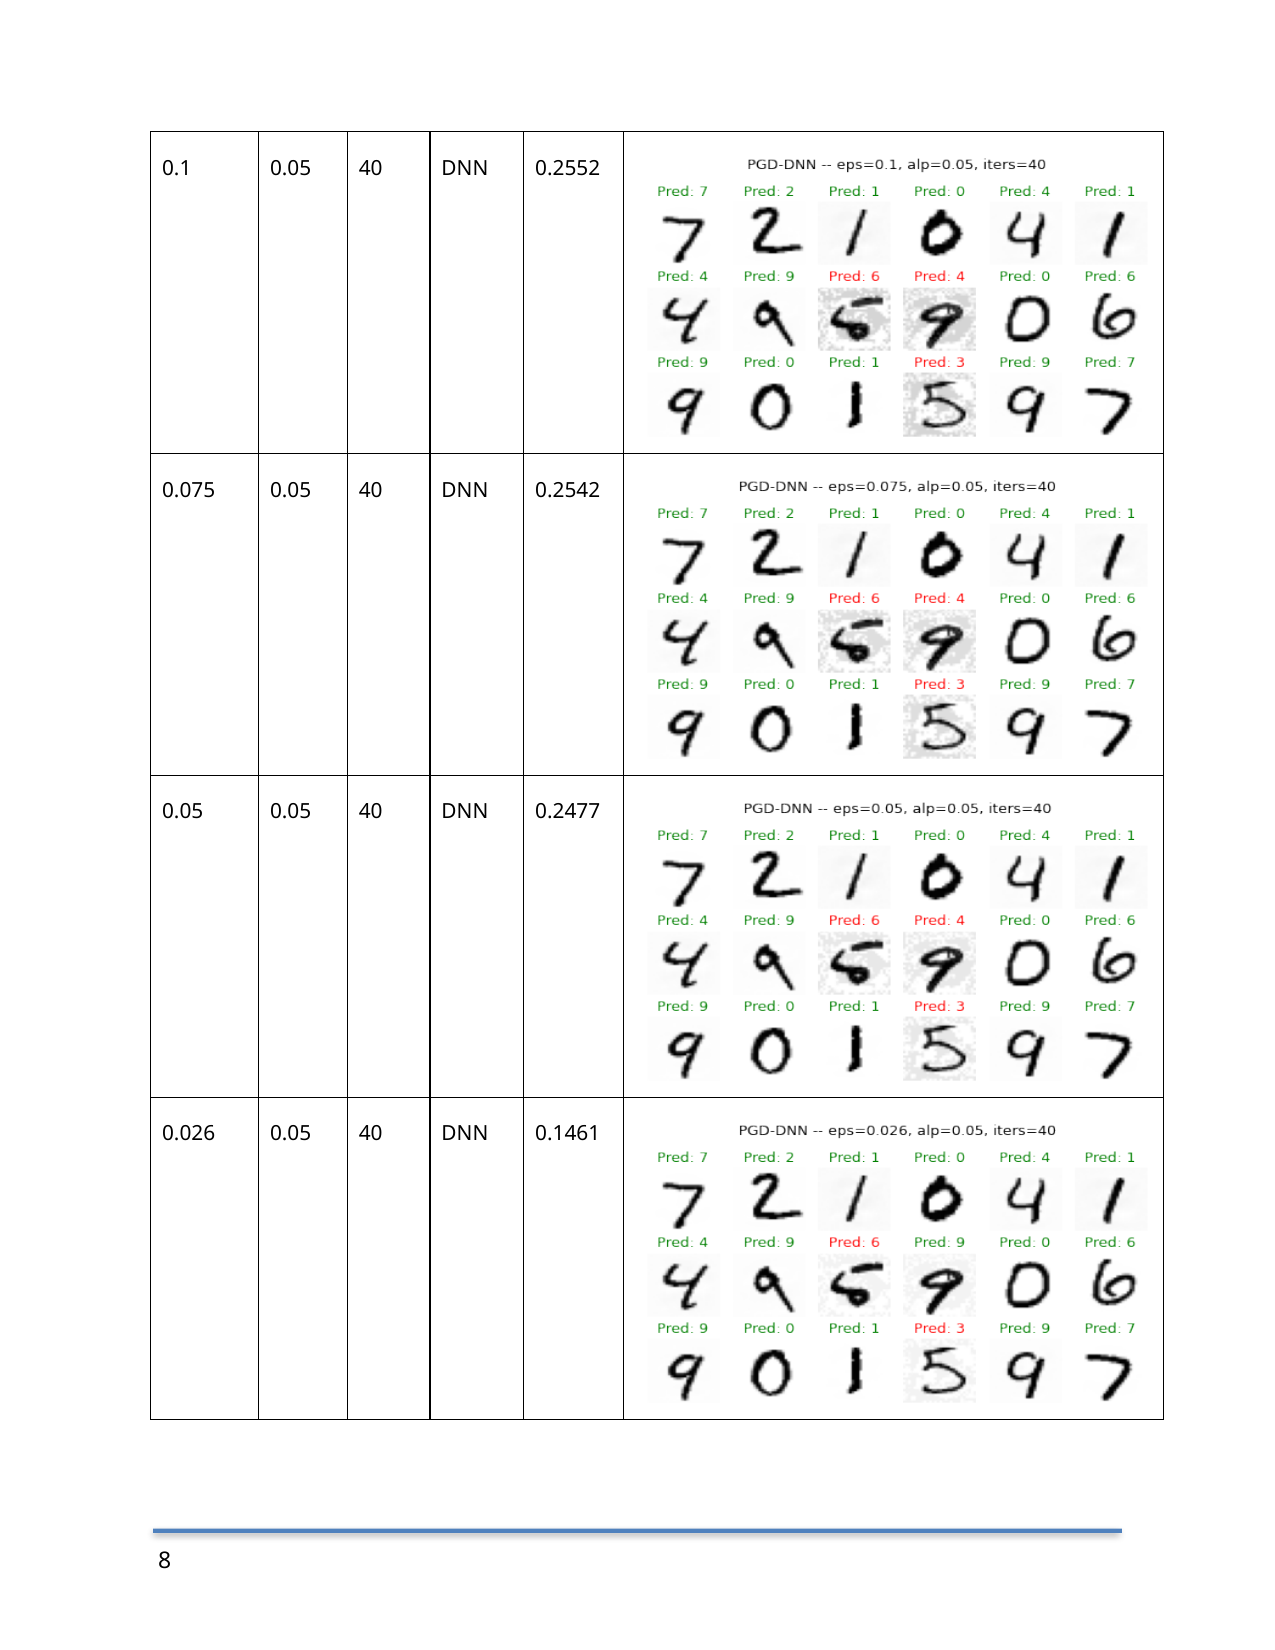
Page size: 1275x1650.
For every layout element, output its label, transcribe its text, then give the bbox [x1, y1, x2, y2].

table_cell [624, 454, 1163, 775]
table_cell 40 [348, 132, 429, 453]
table_cell DNN [431, 454, 523, 775]
table_cell DNN [431, 1098, 523, 1418]
table_cell 0.2542 [524, 454, 623, 775]
table_cell [624, 132, 1163, 453]
table_cell 40 [348, 776, 429, 1097]
table_cell 40 [348, 454, 429, 775]
table_cell 0.05 [259, 132, 347, 453]
picture [635, 152, 1160, 453]
table_cell 0.2477 [524, 776, 623, 1097]
table_cell 40 [348, 1098, 429, 1418]
table_cell 0.05 [259, 454, 347, 775]
table_cell 0.05 [151, 776, 258, 1097]
table_cell 0.05 [259, 776, 347, 1097]
table_cell 0.2552 [524, 132, 623, 453]
table_cell [624, 1098, 1163, 1418]
table_cell 0.05 [259, 1098, 347, 1418]
table_cell DNN [431, 776, 523, 1097]
table_cell [624, 776, 1163, 1097]
table_cell 0.075 [151, 454, 258, 775]
table_cell 0.026 [151, 1098, 258, 1418]
table_cell 0.1461 [524, 1098, 623, 1418]
picture [635, 1118, 1160, 1419]
picture [635, 474, 1160, 775]
table_cell 0.1 [151, 132, 258, 453]
table_cell DNN [431, 132, 523, 453]
picture [635, 796, 1160, 1097]
